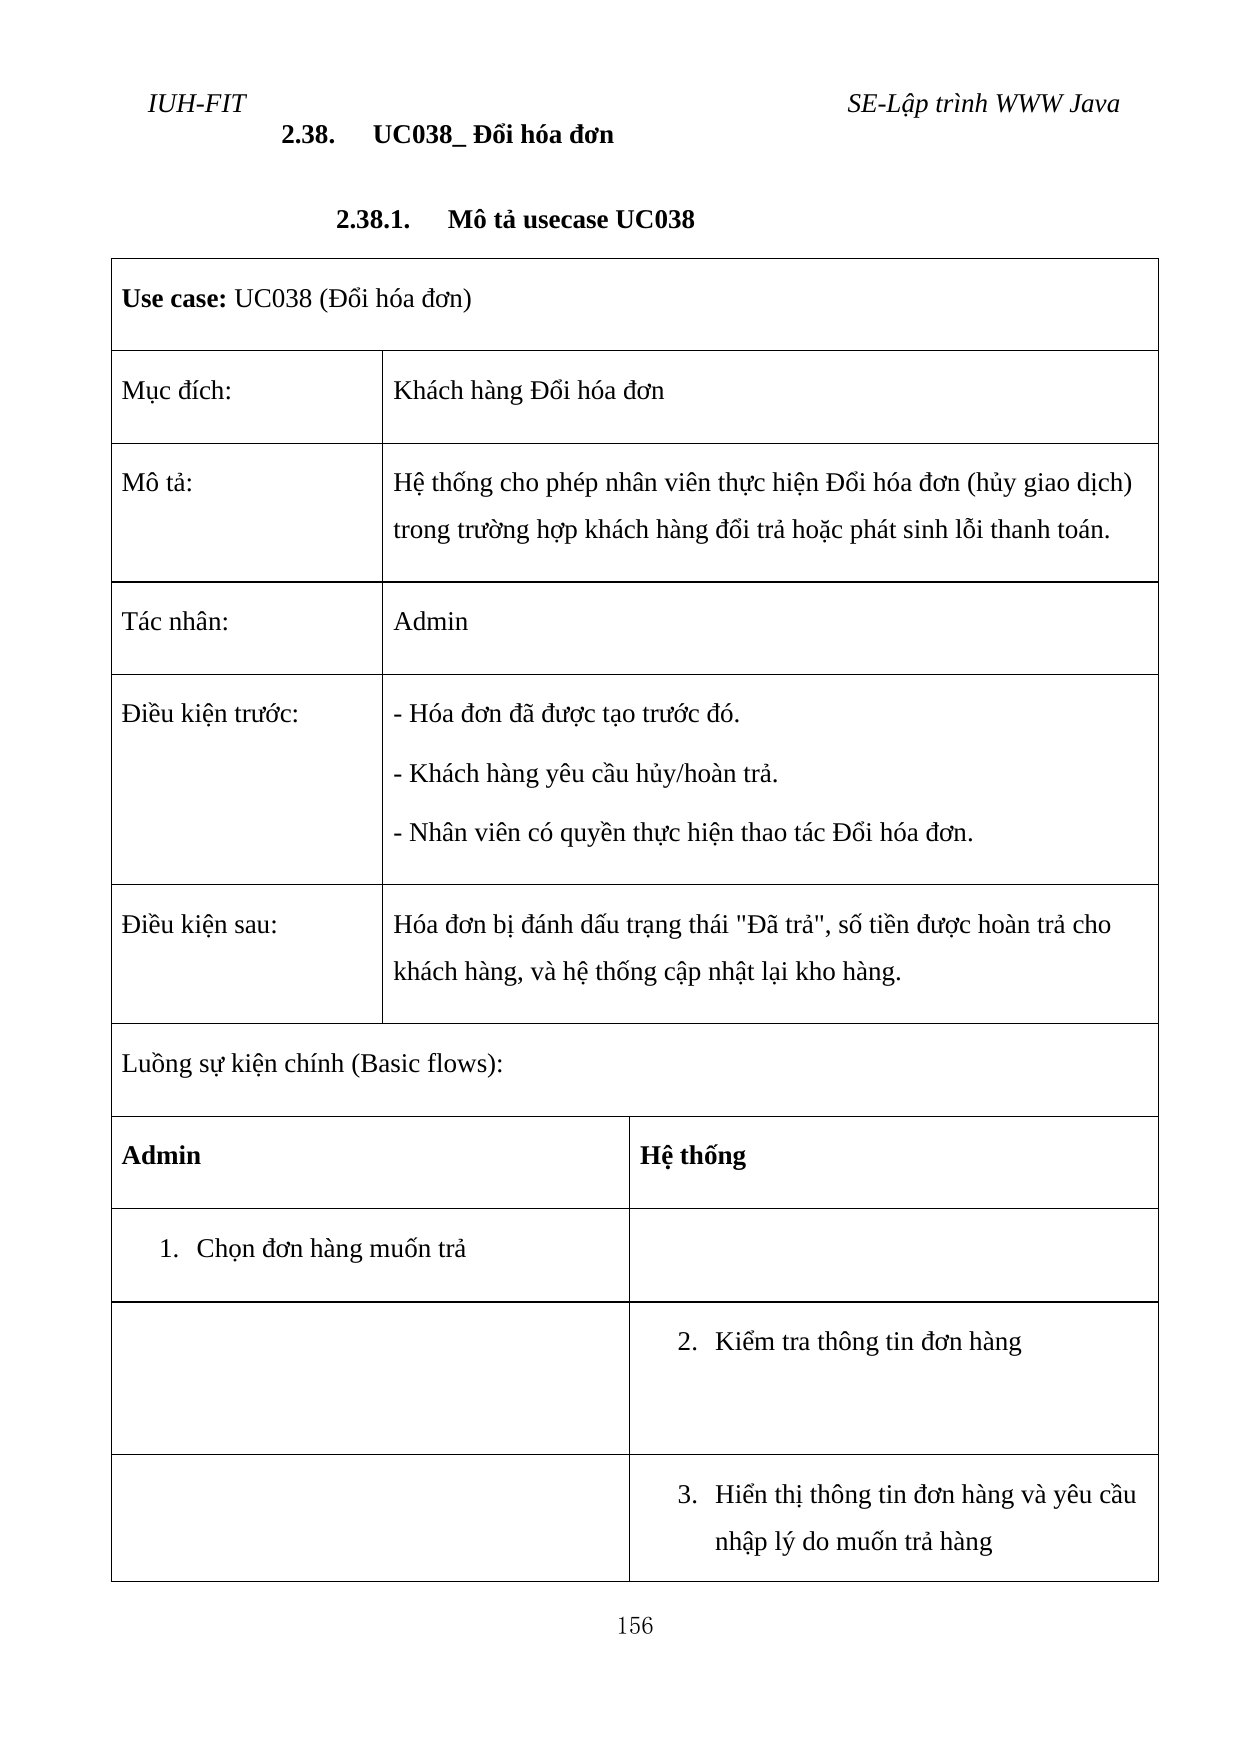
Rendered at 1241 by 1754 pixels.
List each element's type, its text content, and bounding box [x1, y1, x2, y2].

table_header Use case: UC038 (Đổi hóa đơn) [112, 259, 1158, 350]
table_cell Hệ thống cho phép nhân viên thực hiện Đổi hóa đơn (hủy giao dịch) trong trường hợp khách hàng đổi trả hoặc phát sinh lỗi thanh toán. [383, 444, 1158, 581]
subtitle UC038_ Đổi hóa đơn [335, 119, 1122, 150]
table_cell Mô tả: [112, 444, 382, 581]
table_cell Hóa đơn bị đánh dấu trạng thái "Đã trả", số tiền được hoàn trả cho khách hàng, và hệ thống cập nhật lại kho hàng. [383, 885, 1158, 1023]
table_cell Điều kiện sau: [112, 885, 382, 1023]
table_cell Điều kiện trước: [112, 675, 382, 884]
table_cell Hệ thống [630, 1117, 1158, 1208]
table_cell [112, 1455, 629, 1581]
table_cell Tác nhân: [112, 583, 382, 674]
table_cell Kiểm tra thông tin đơn hàng [630, 1303, 1158, 1454]
table_cell [630, 1209, 1158, 1301]
table_cell Khách hàng Đổi hóa đơn [383, 351, 1158, 442]
table_cell Chọn đơn hàng muốn trả [112, 1209, 629, 1301]
subtitle Mô tả usecase UC038 [410, 203, 1122, 234]
table_cell Luồng sự kiện chính (Basic flows): [112, 1024, 1158, 1116]
table_cell Admin [383, 583, 1158, 674]
table_cell [112, 1303, 629, 1454]
table_cell Mục đích: [112, 351, 382, 442]
table_cell Hiển thị thông tin đơn hàng và yêu cầu nhập lý do muốn trả hàng [630, 1455, 1158, 1581]
table_cell - Hóa đơn đã được tạo trước đó. - Khách hàng yêu cầu hủy/hoàn trả. - Nhân viên có quyền thực hiện thao tác Đổi hóa đơn. [383, 675, 1158, 884]
table_cell Admin [112, 1117, 629, 1208]
